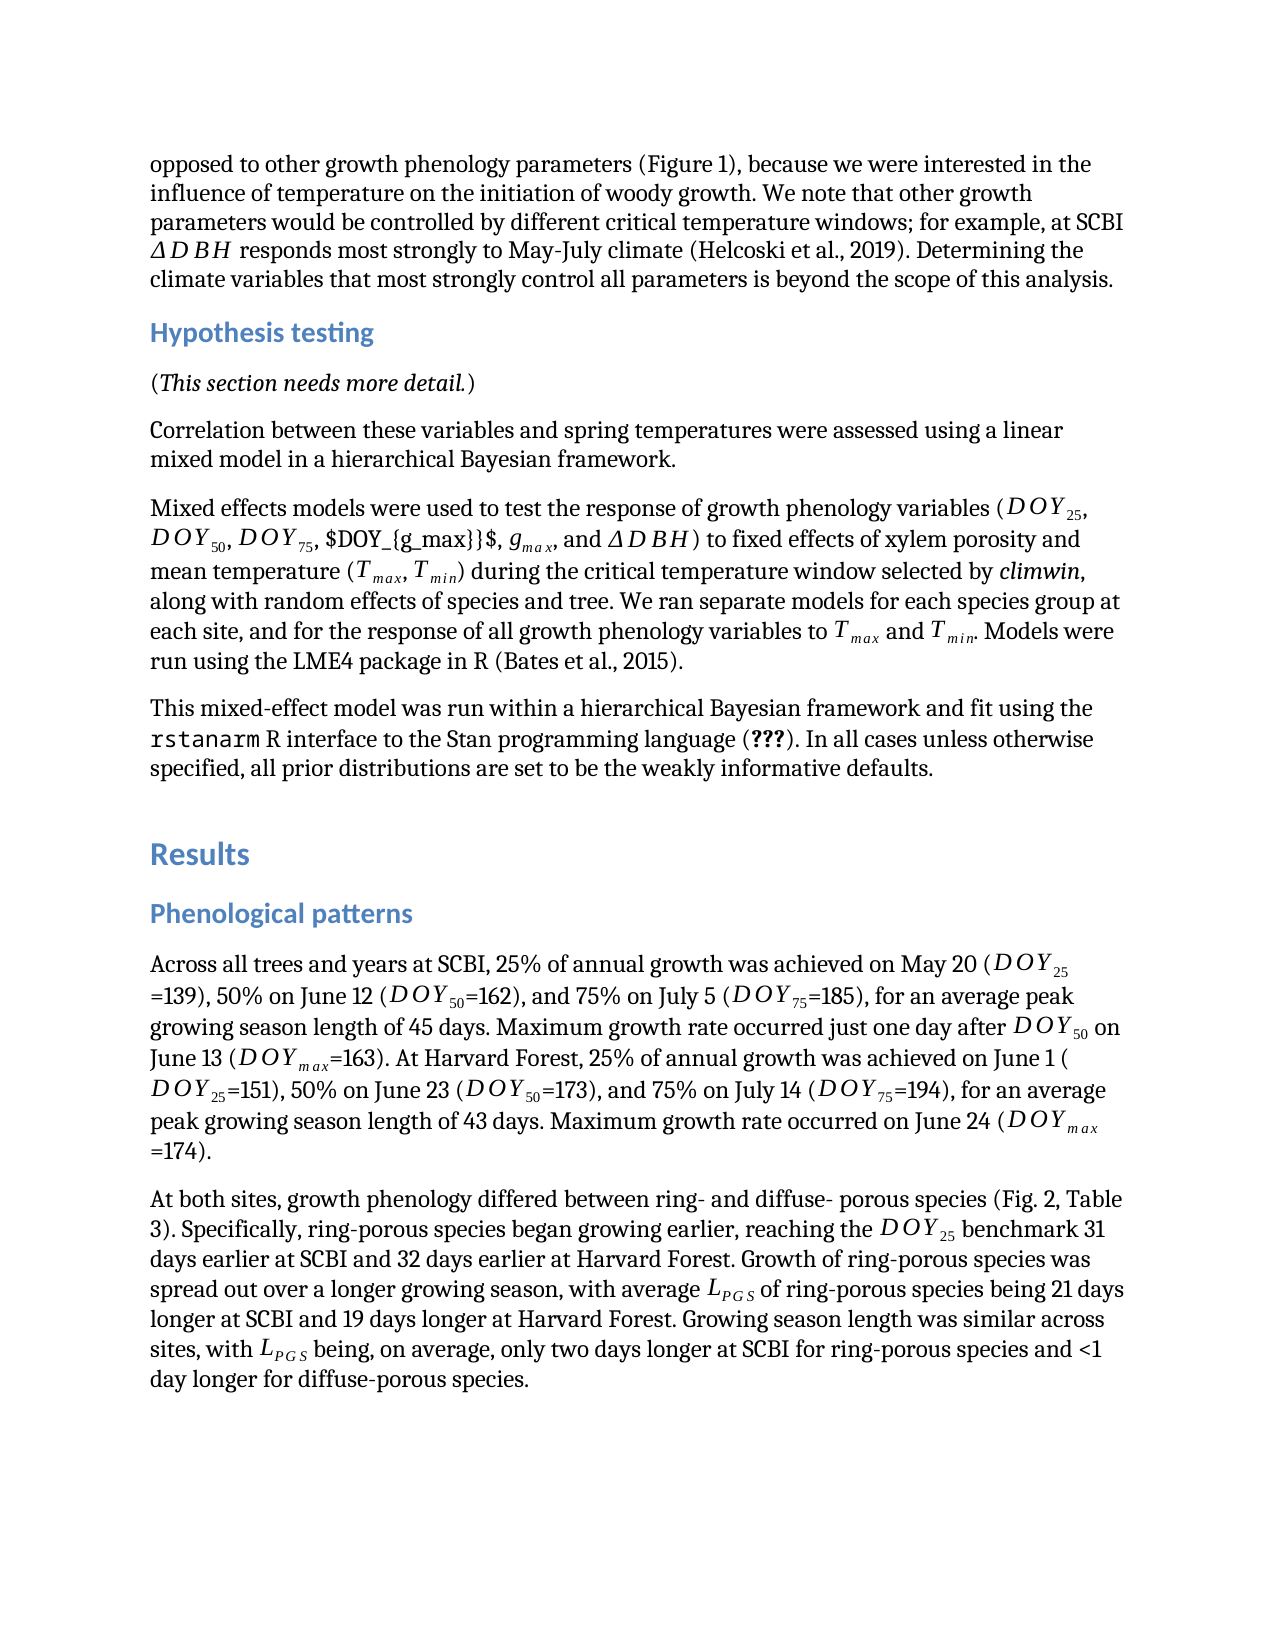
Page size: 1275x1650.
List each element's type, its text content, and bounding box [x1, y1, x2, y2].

subtitle Results [150, 833, 1125, 874]
text At both sites, growth phenology differed between ring- and diffuse- porous species (Fig. 2, Table 3). Specifically, ring-porous species began growing earlier, reaching the benchmark 31 days earlier at SCBI and 32 days earlier at Harvard Forest. Growth of ring-porous species was spread out over a longer growing season, with average of ring-porous species being 21 days longer at SCBI and 19 days longer at Harvard Forest. Growing season length was similar across sites, with being, on average, only two days longer at SCBI for ring-porous species and <1 day longer for diffuse-porous species. [150, 1185, 1125, 1394]
text Across all trees and years at SCBI, 25% of annual growth was achieved on May 20 (=139), 50% on June 12 (=162), and 75% on July 5 (=185), for an average peak growing season length of 45 days. Maximum growth rate occurred just one day after on June 13 (=163). At Harvard Forest, 25% of annual growth was achieved on June 1 (=151), 50% on June 23 (=173), and 75% on July 14 (=194), for an average peak growing season length of 43 days. Maximum growth rate occurred on June 24 (=174). [150, 949, 1125, 1166]
subtitle Hypothesis testing [150, 314, 1125, 350]
text Correlation between these variables and spring temperatures were assessed using a linear mixed model in a hierarchical Bayesian framework. [150, 416, 1125, 474]
text Mixed effects models were used to test the response of growth phenology variables (, , , $DOY_{g_max}}$, , and ) to fixed effects of xylem porosity and mean temperature (, ) during the critical temperature window selected by climwin, along with random effects of species and tree. We ran separate models for each species group at each site, and for the response of all growth phenology variables to and . Models were run using the LME4 package in R (Bates et al., 2015). [150, 493, 1125, 676]
subtitle Phenological patterns [150, 895, 1125, 930]
text (This section needs more detail.) [150, 369, 1125, 398]
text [150, 150, 1125, 294]
text This mixed-effect model was run within a hierarchical Bayesian framework and fit using the rstanarm R interface to the Stan programming language (???). In all cases unless otherwise specified, all prior distributions are set to be the weakly informative defaults. [150, 694, 1125, 783]
